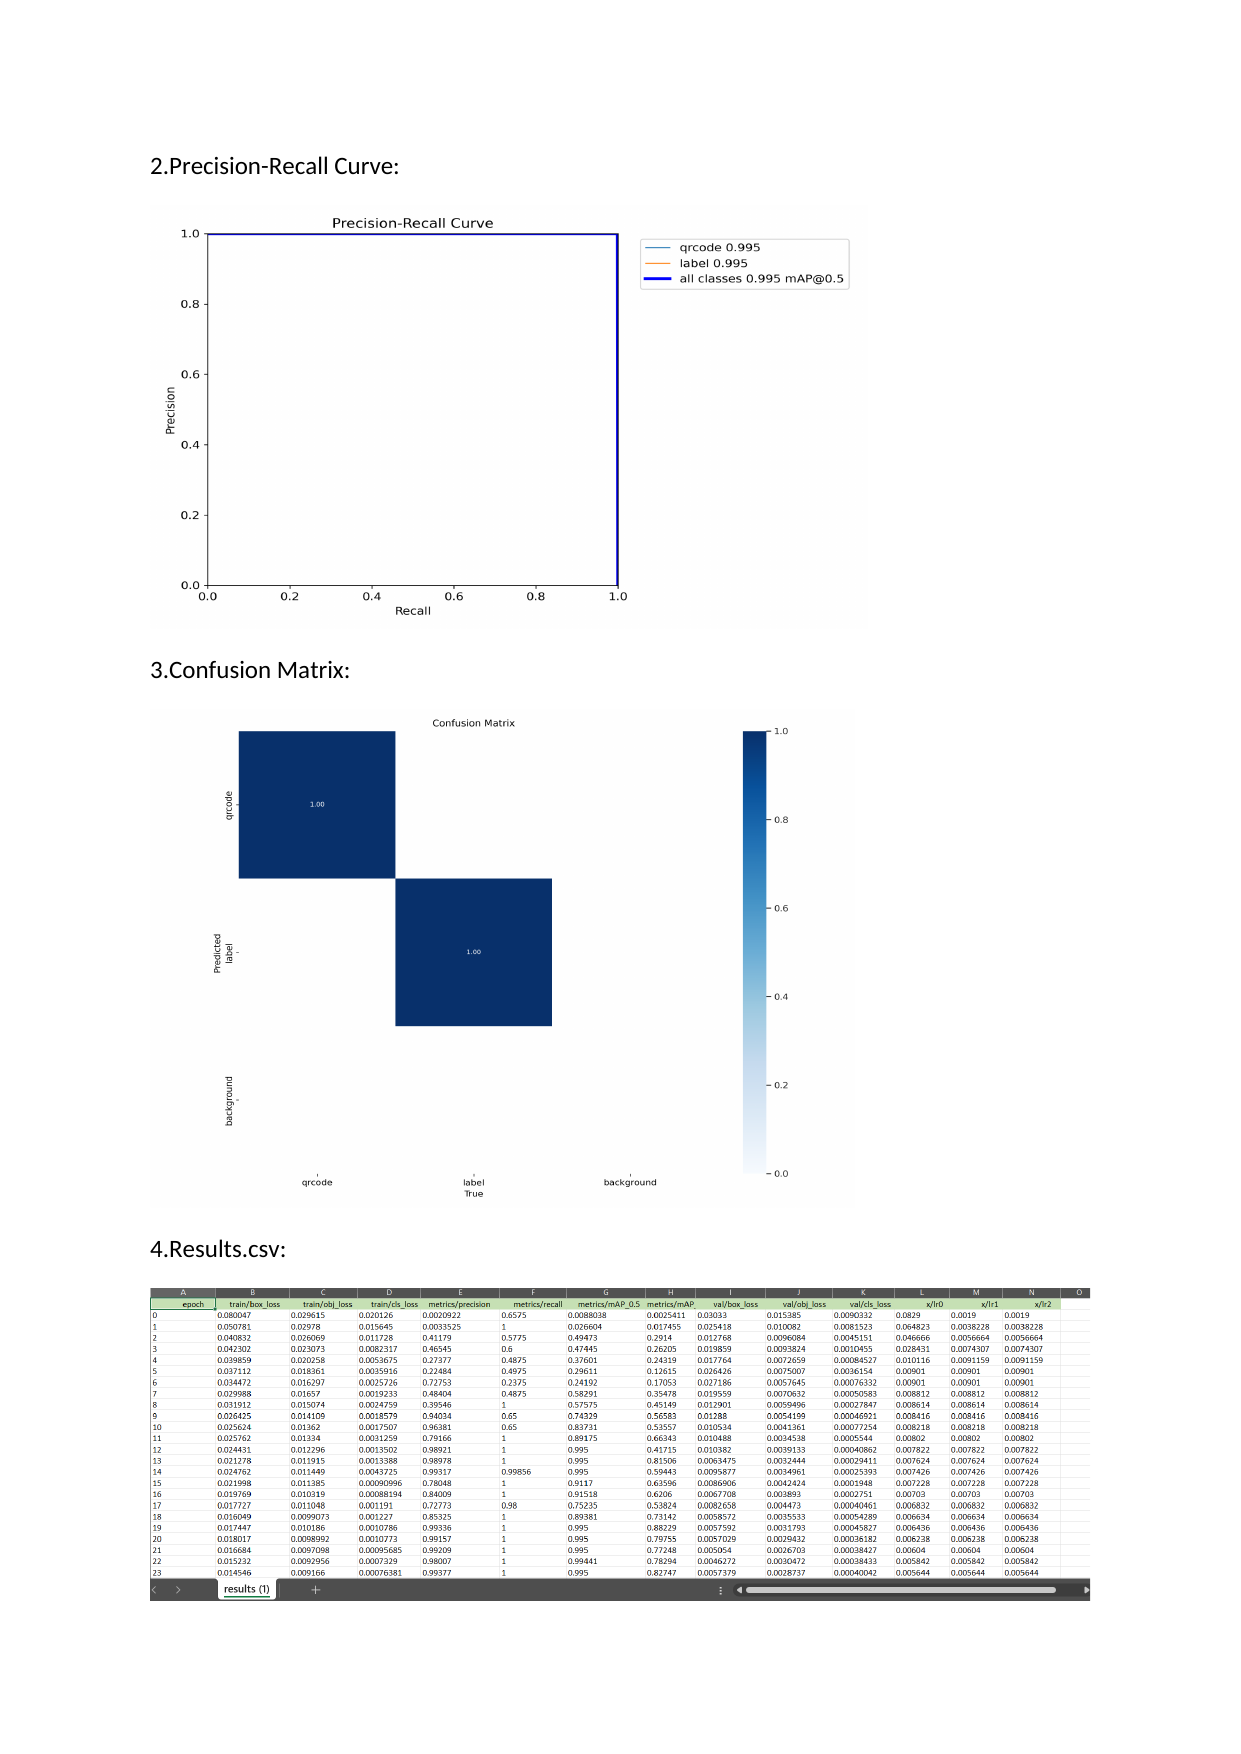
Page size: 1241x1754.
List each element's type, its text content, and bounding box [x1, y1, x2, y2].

picture [150, 205, 868, 629]
text 3.Confusion Matrix: [150, 654, 1090, 684]
picture [150, 709, 856, 1208]
picture [150, 1288, 1091, 1601]
text 2.Precision-Recall Curve: [150, 150, 1090, 181]
text 4.Results.csv: [150, 1233, 1090, 1263]
